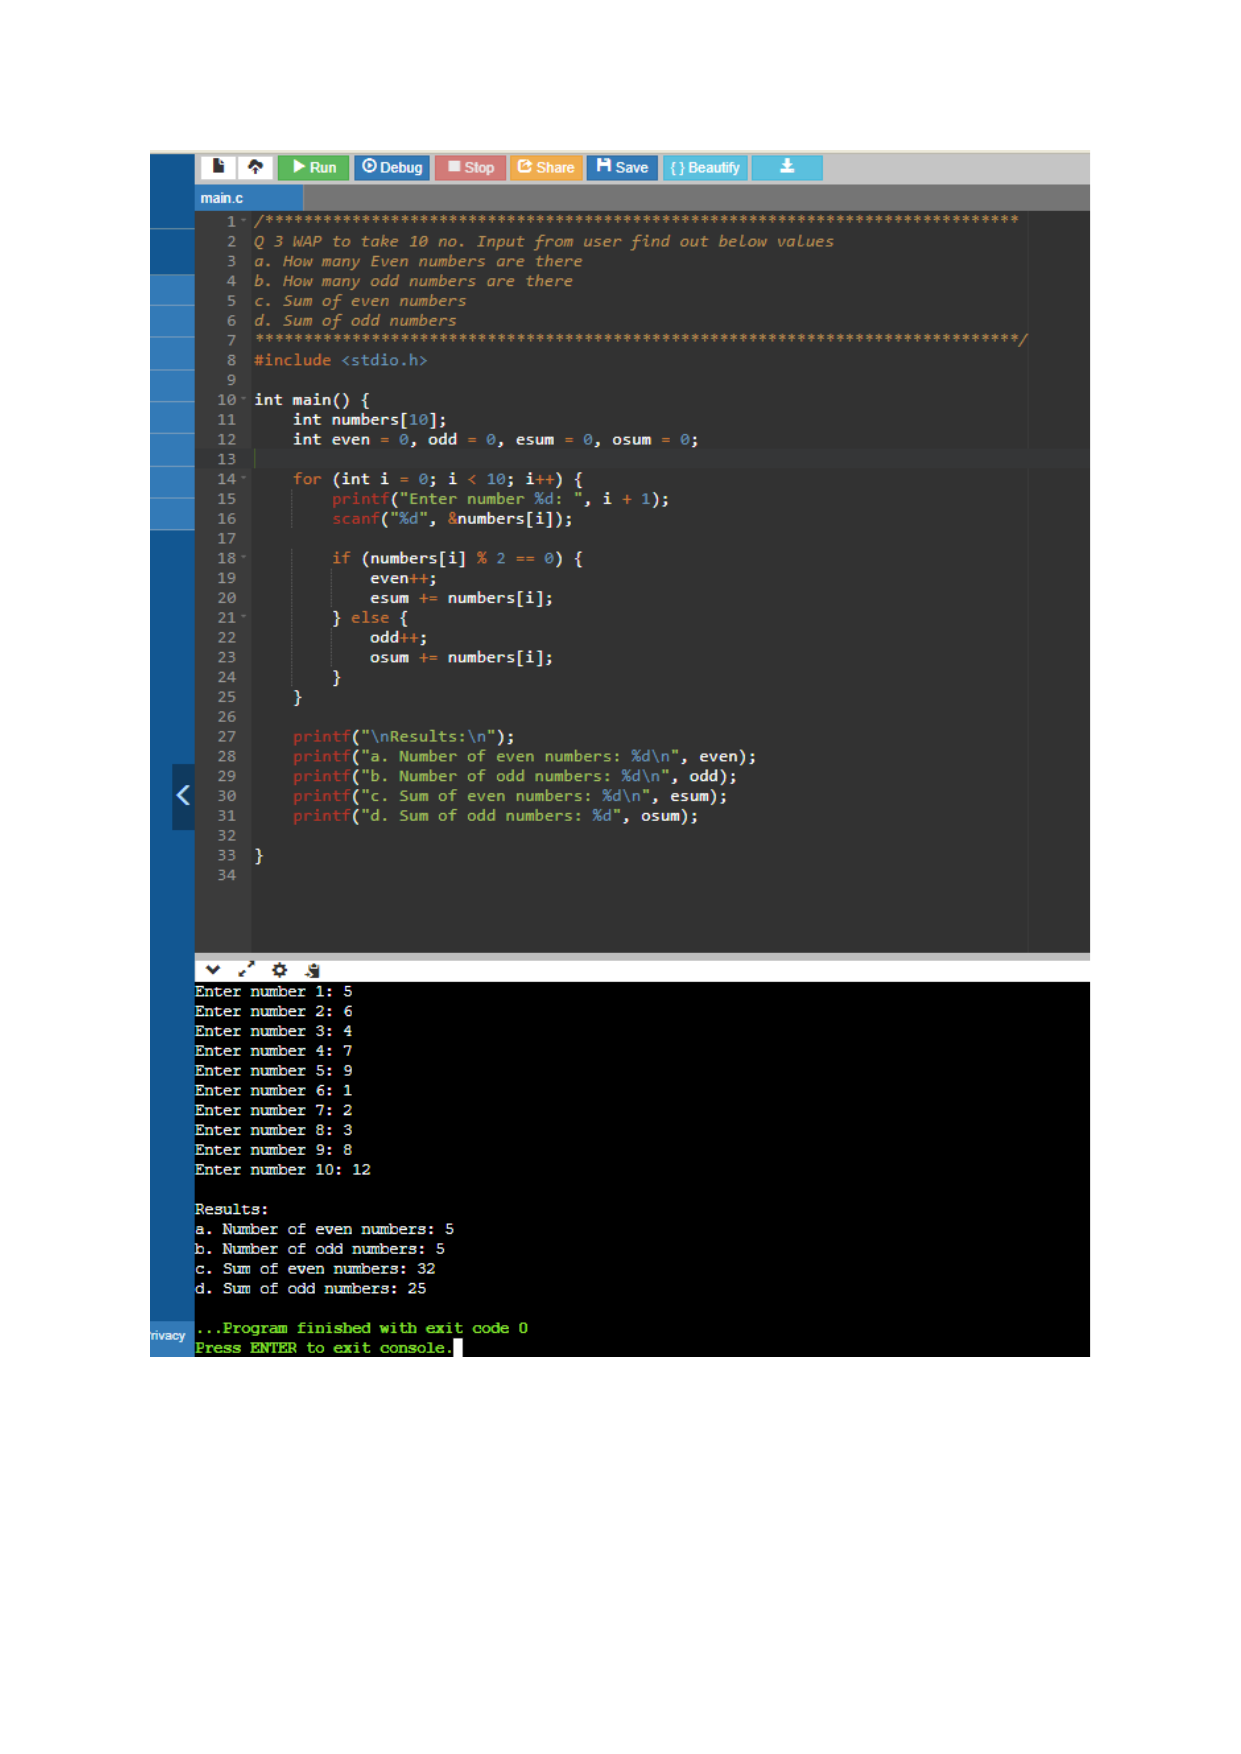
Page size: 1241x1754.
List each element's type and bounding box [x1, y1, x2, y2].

picture [150, 150, 1091, 1357]
